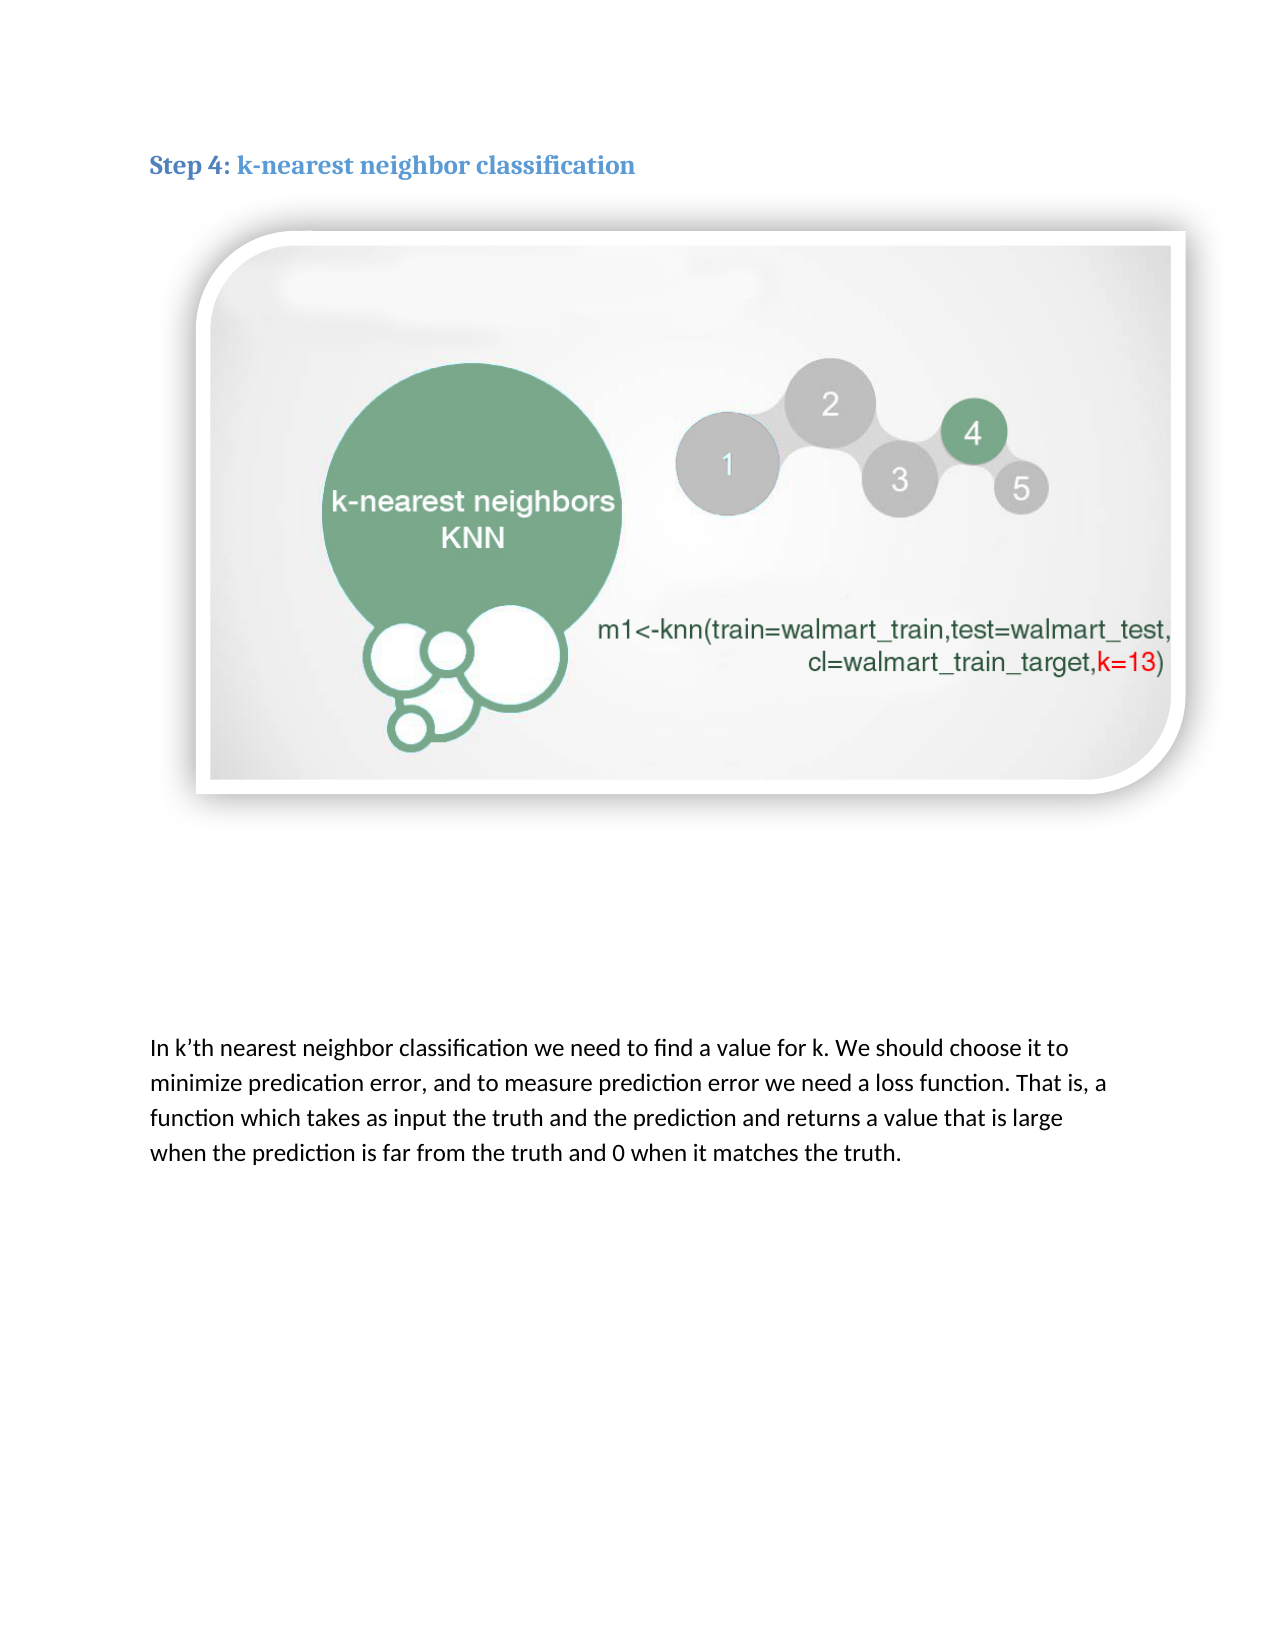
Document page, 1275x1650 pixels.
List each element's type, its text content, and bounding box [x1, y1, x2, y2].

picture [211, 246, 1170, 779]
text In k’th nearest neighbor classification we need to find a value for k. We should choose it to minimize predication error, and to measure prediction error we need a loss function. That is, a function which takes as input the truth and the prediction and returns a value that is large when the prediction is far from the truth and 0 when it matches the truth. [150, 1032, 1125, 1168]
